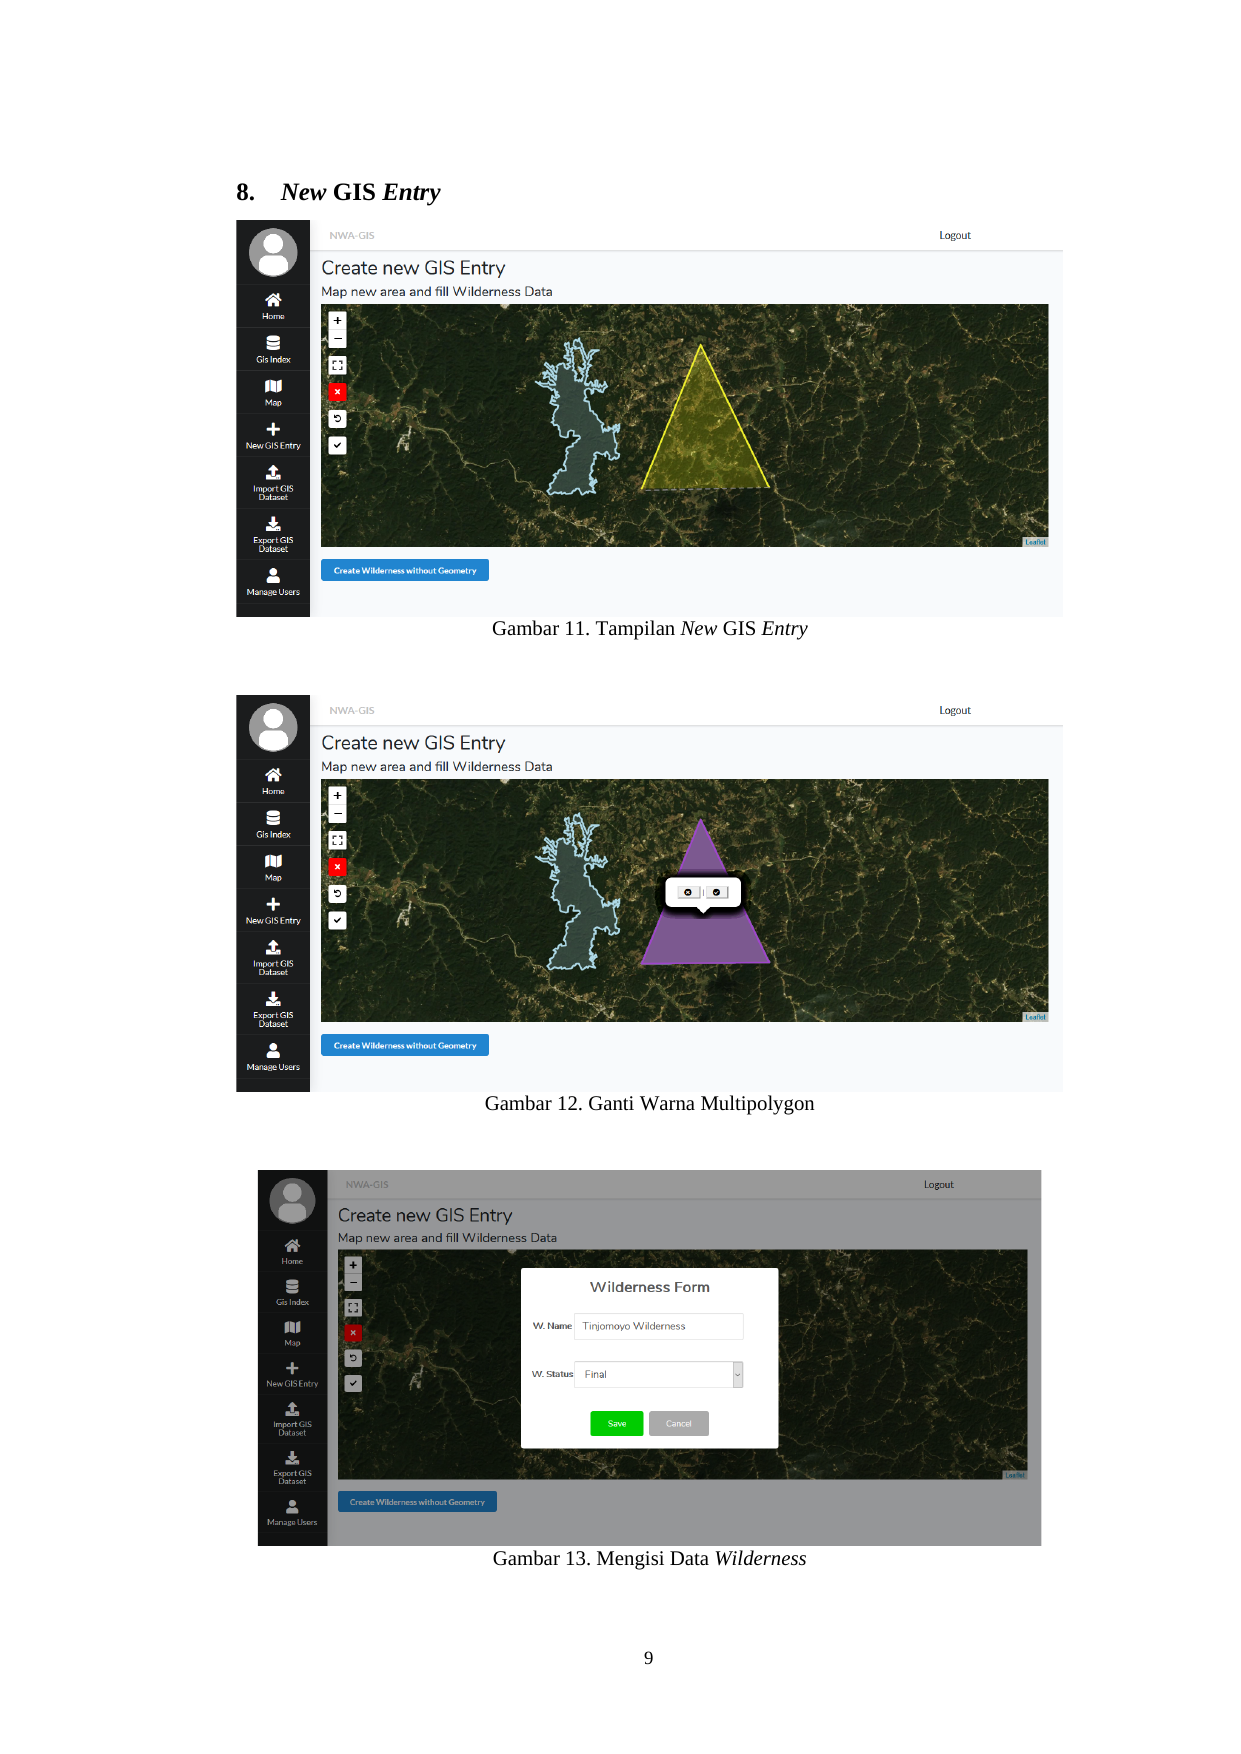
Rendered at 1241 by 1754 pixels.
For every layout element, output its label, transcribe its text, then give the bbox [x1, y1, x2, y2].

text New GIS Entry [236, 177, 1063, 206]
text Gambar 11. Tampilan New GIS Entry [236, 617, 1063, 640]
picture [236, 695, 1063, 1092]
text Gambar 12. Ganti Warna Multipolygon [236, 1092, 1063, 1115]
text Gambar 13. Mengisi Data Wilderness [236, 1546, 1063, 1569]
picture [236, 220, 1063, 617]
picture [257, 1170, 1042, 1546]
